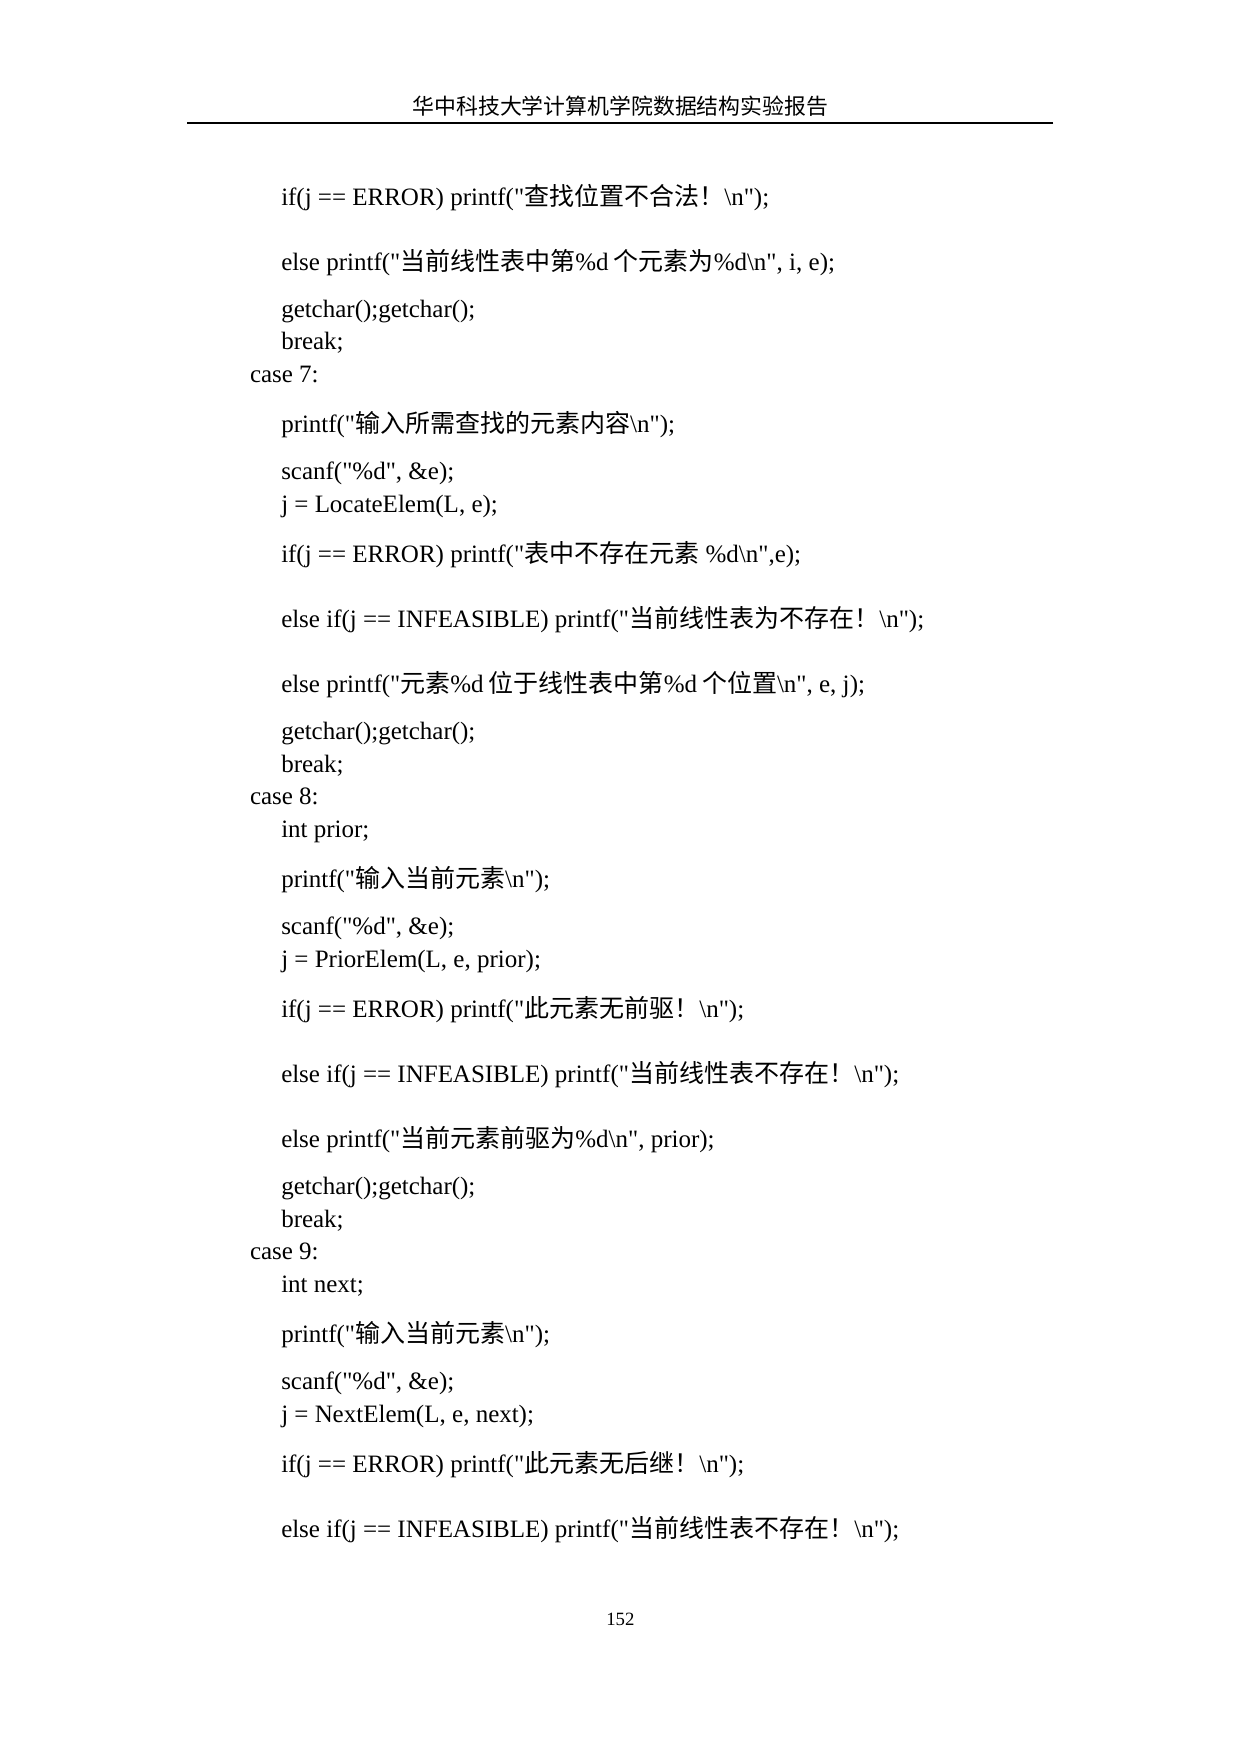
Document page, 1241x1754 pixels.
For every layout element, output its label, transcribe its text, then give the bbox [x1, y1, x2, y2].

text break; [187, 747, 1053, 779]
text j = LocateElem(L, e); [187, 487, 1053, 519]
text j = NextElem(L, e, next); [187, 1397, 1053, 1429]
text scanf("%d", &e); [187, 909, 1053, 942]
text j = PriorElem(L, e, prior); [187, 942, 1053, 974]
text if(j == ERROR) printf("查找位置不合法！\n"); [187, 162, 1053, 227]
text break; [187, 324, 1053, 357]
text if(j == ERROR) printf("此元素无后继！\n"); [187, 1429, 1053, 1494]
text else if(j == INFEASIBLE) printf("当前线性表不存在！\n"); [187, 1494, 1053, 1559]
text getchar();getchar(); [187, 292, 1053, 324]
text printf("输入当前元素\n"); [187, 844, 1053, 909]
text else if(j == INFEASIBLE) printf("当前线性表为不存在！\n"); [187, 584, 1053, 649]
text getchar();getchar(); [187, 714, 1053, 747]
text int next; [187, 1267, 1053, 1299]
text getchar();getchar(); [187, 1169, 1053, 1202]
text printf("输入所需查找的元素内容\n"); [187, 389, 1053, 454]
text if(j == ERROR) printf("此元素无前驱！\n"); [187, 974, 1053, 1039]
text case 8: [187, 779, 1053, 812]
text int prior; [187, 812, 1053, 844]
text else if(j == INFEASIBLE) printf("当前线性表不存在！\n"); [187, 1039, 1053, 1104]
text else printf("当前元素前驱为%d\n", prior); [187, 1104, 1053, 1169]
text else printf("当前线性表中第%d个元素为%d\n", i, e); [187, 227, 1053, 292]
text case 9: [187, 1234, 1053, 1267]
text scanf("%d", &e); [187, 454, 1053, 487]
text printf("输入当前元素\n"); [187, 1299, 1053, 1364]
text case 7: [187, 357, 1053, 389]
text if(j == ERROR) printf("表中不存在元素 %d\n",e); [187, 519, 1053, 584]
text break; [187, 1202, 1053, 1234]
text scanf("%d", &e); [187, 1364, 1053, 1397]
text else printf("元素%d位于线性表中第%d个位置\n", e, j); [187, 649, 1053, 714]
